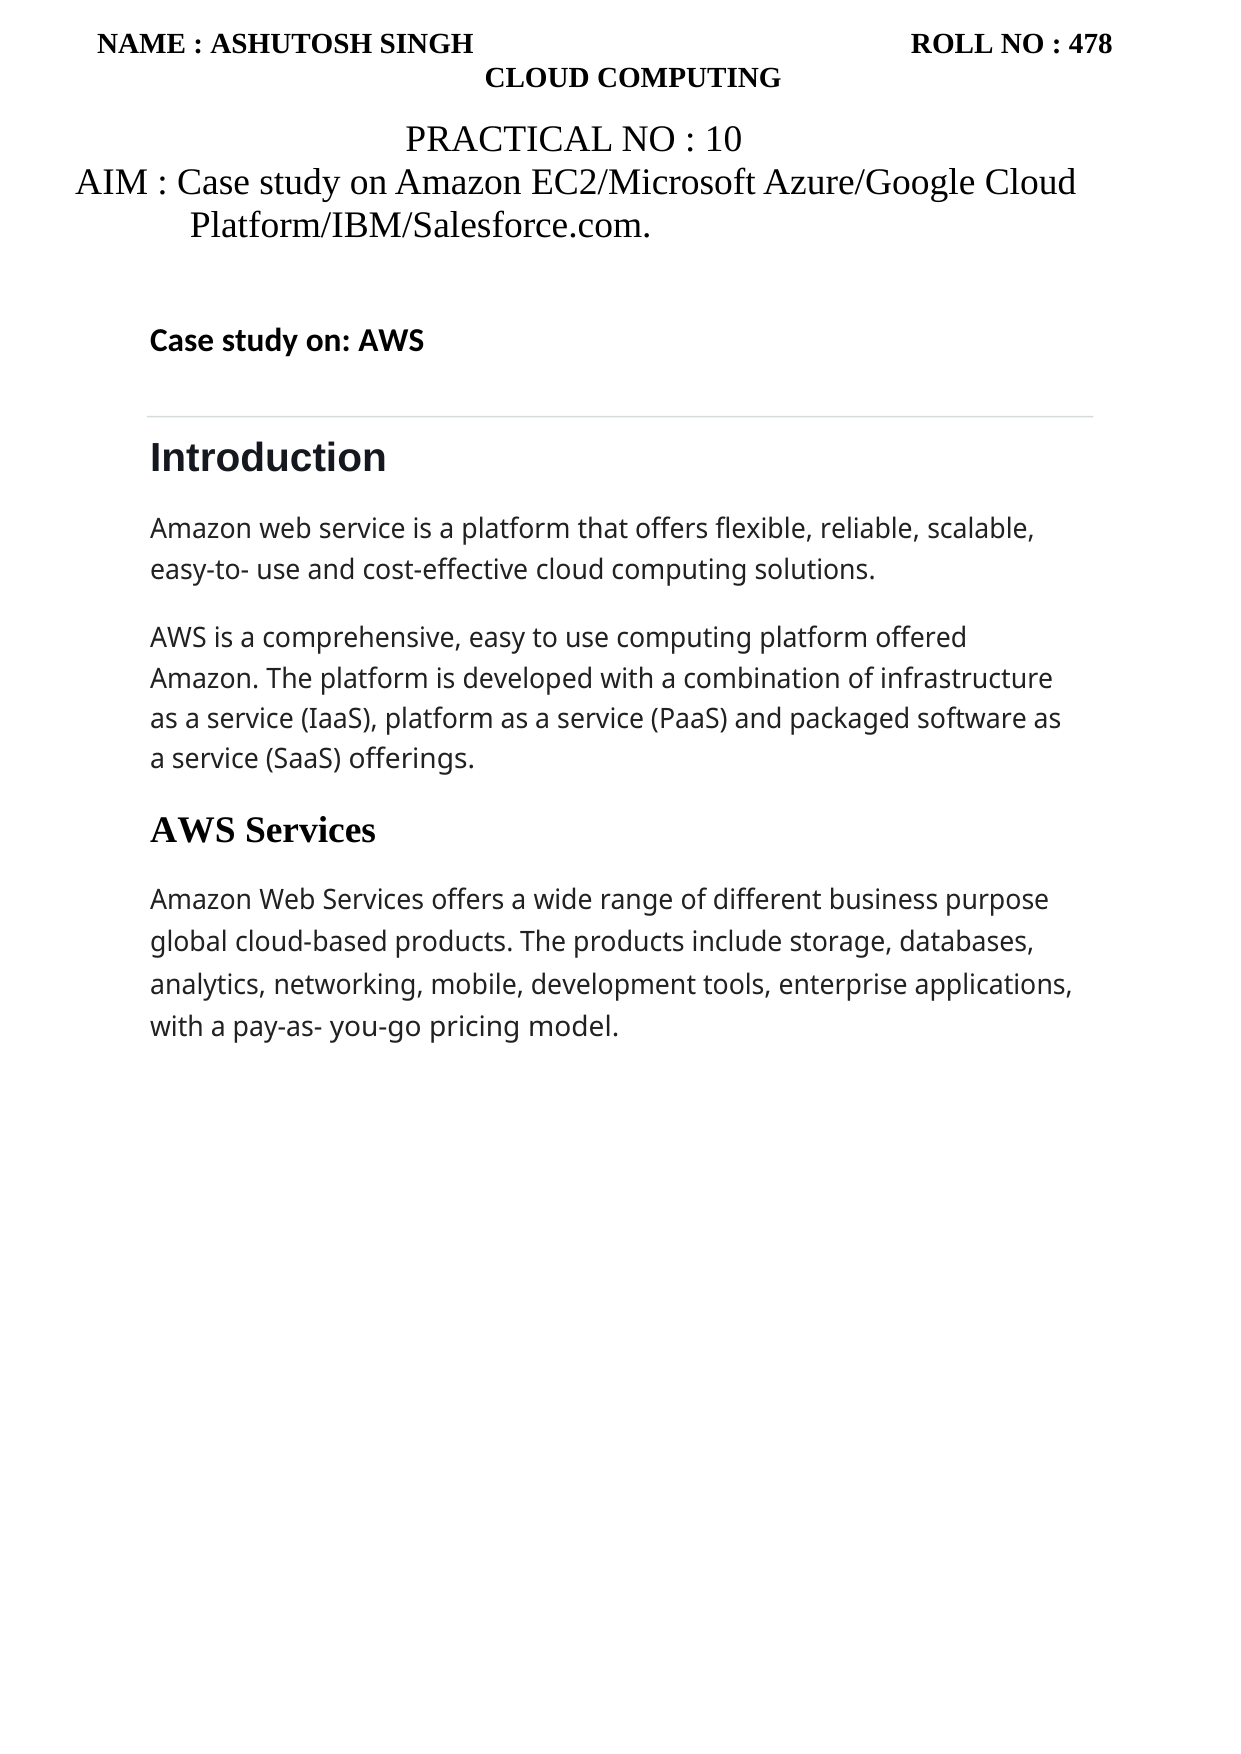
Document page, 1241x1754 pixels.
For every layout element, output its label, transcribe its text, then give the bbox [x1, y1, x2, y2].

text Amazon Web Services offers a wide range of different business purpose global cloud-based products. The products include storage, databases, analytics, networking, mobile, development tools, enterprise applications, with a pay-as- you-go pricing model. [150, 879, 1074, 1045]
text PRACTICAL NO : 10 [39, 117, 1240, 160]
subtitle Introduction [150, 434, 1240, 480]
subtitle AWS Services [150, 807, 1240, 851]
text Platform/IBM/Salesforce.com. [39, 203, 1240, 246]
text Amazon web service is a platform that offers flexible, reliable, scalable, easy-to- use and cost-effective cloud computing solutions. [150, 509, 1089, 587]
text AIM : Case study on Amazon EC2/Microsoft Azure/Google Cloud [39, 160, 1240, 203]
text AWS is a comprehensive, easy to use computing platform offered Amazon. The platform is developed with a combination of infrastructure as a service (IaaS), platform as a service (PaaS) and packaged software as a service (SaaS) offerings. [150, 618, 1070, 777]
text Case study on: AWS [150, 319, 1240, 360]
